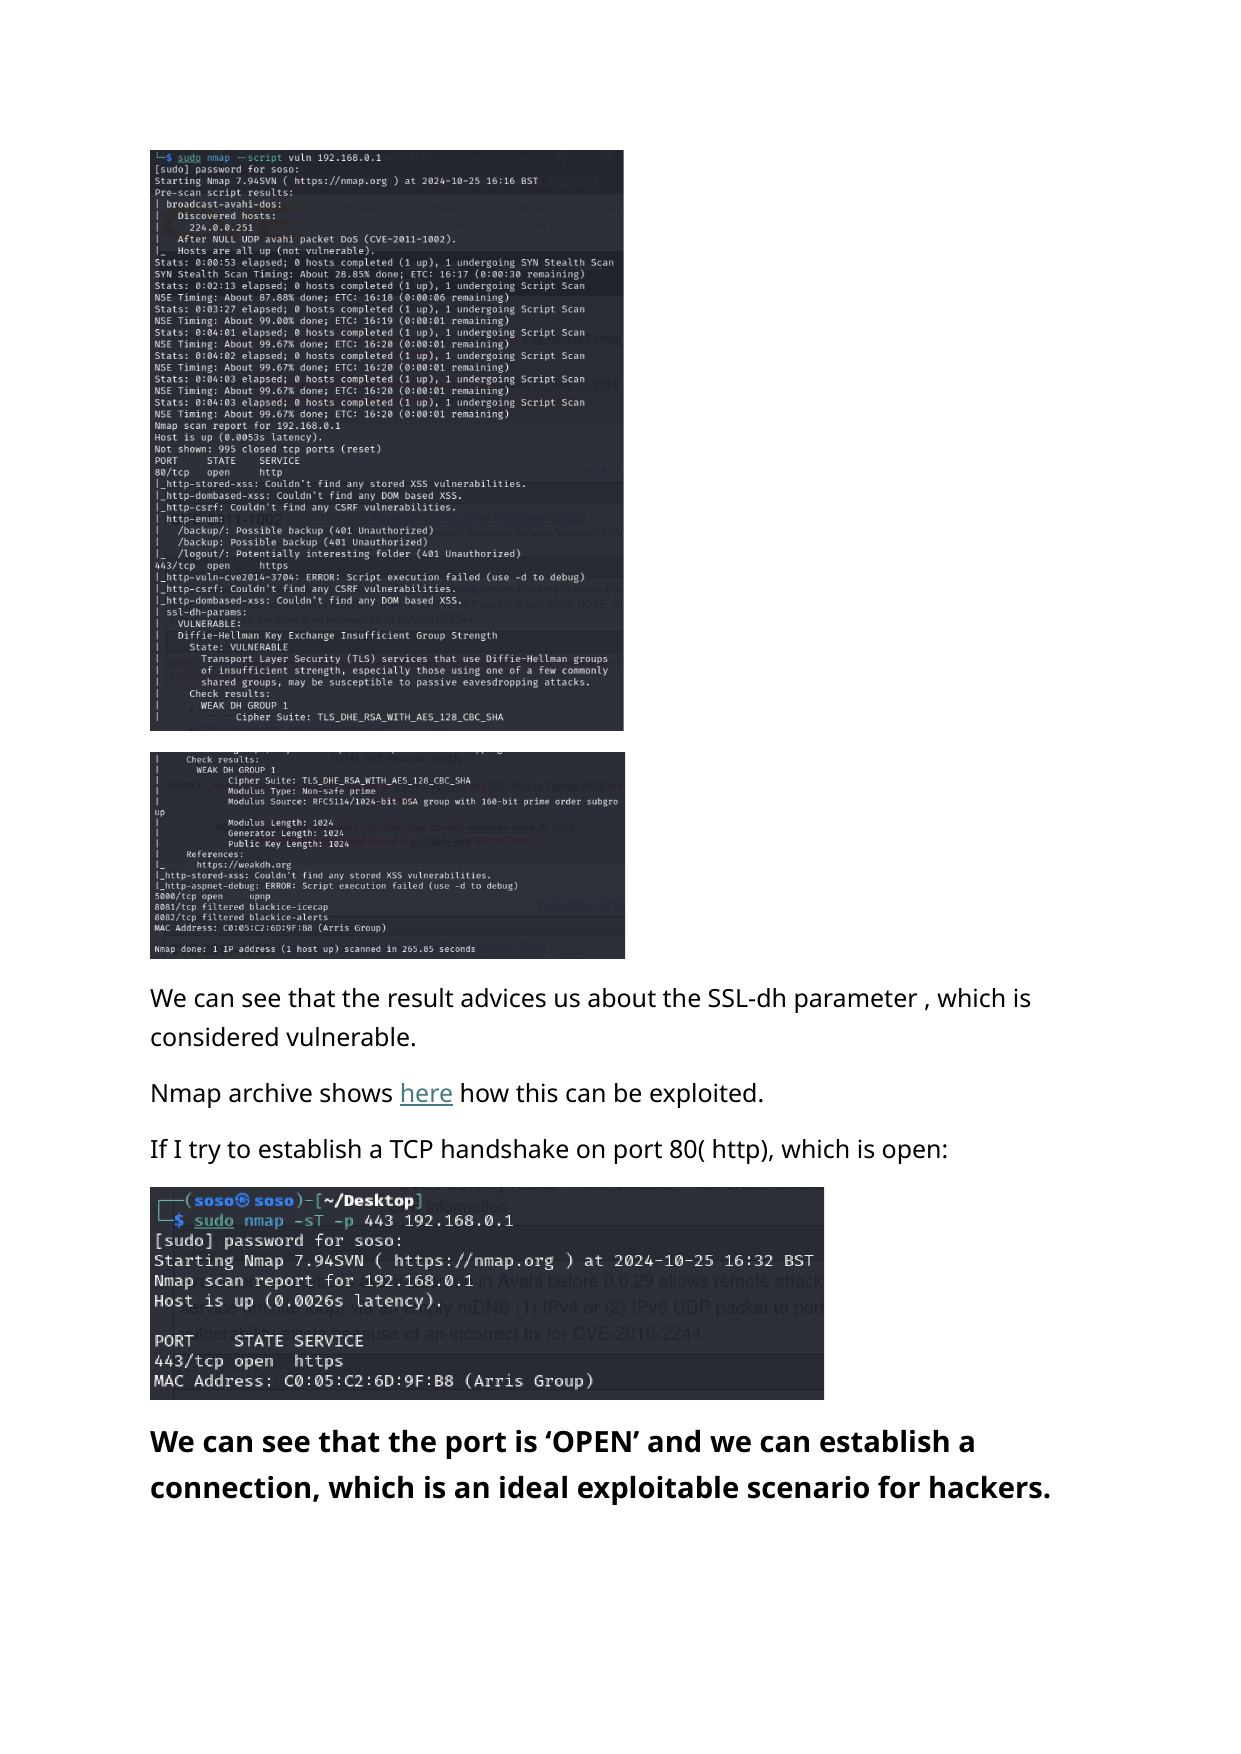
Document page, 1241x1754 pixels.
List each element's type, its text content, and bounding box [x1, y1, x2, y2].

text We can see that the port is ‘OPEN’ and we can establish a connection, which is an ideal exploitable scenario for hackers. [150, 1421, 1090, 1507]
text If I try to establish a TCP handshake on port 80( http), which is open: [150, 1131, 1090, 1166]
text Nmap archive shows here how this can be exploited. [150, 1076, 1090, 1110]
text We can see that the result advices us about the SSL-dh parameter , which is considered vulnerable. [150, 981, 1090, 1054]
picture [150, 752, 626, 959]
picture [150, 150, 624, 731]
picture [150, 1187, 825, 1400]
